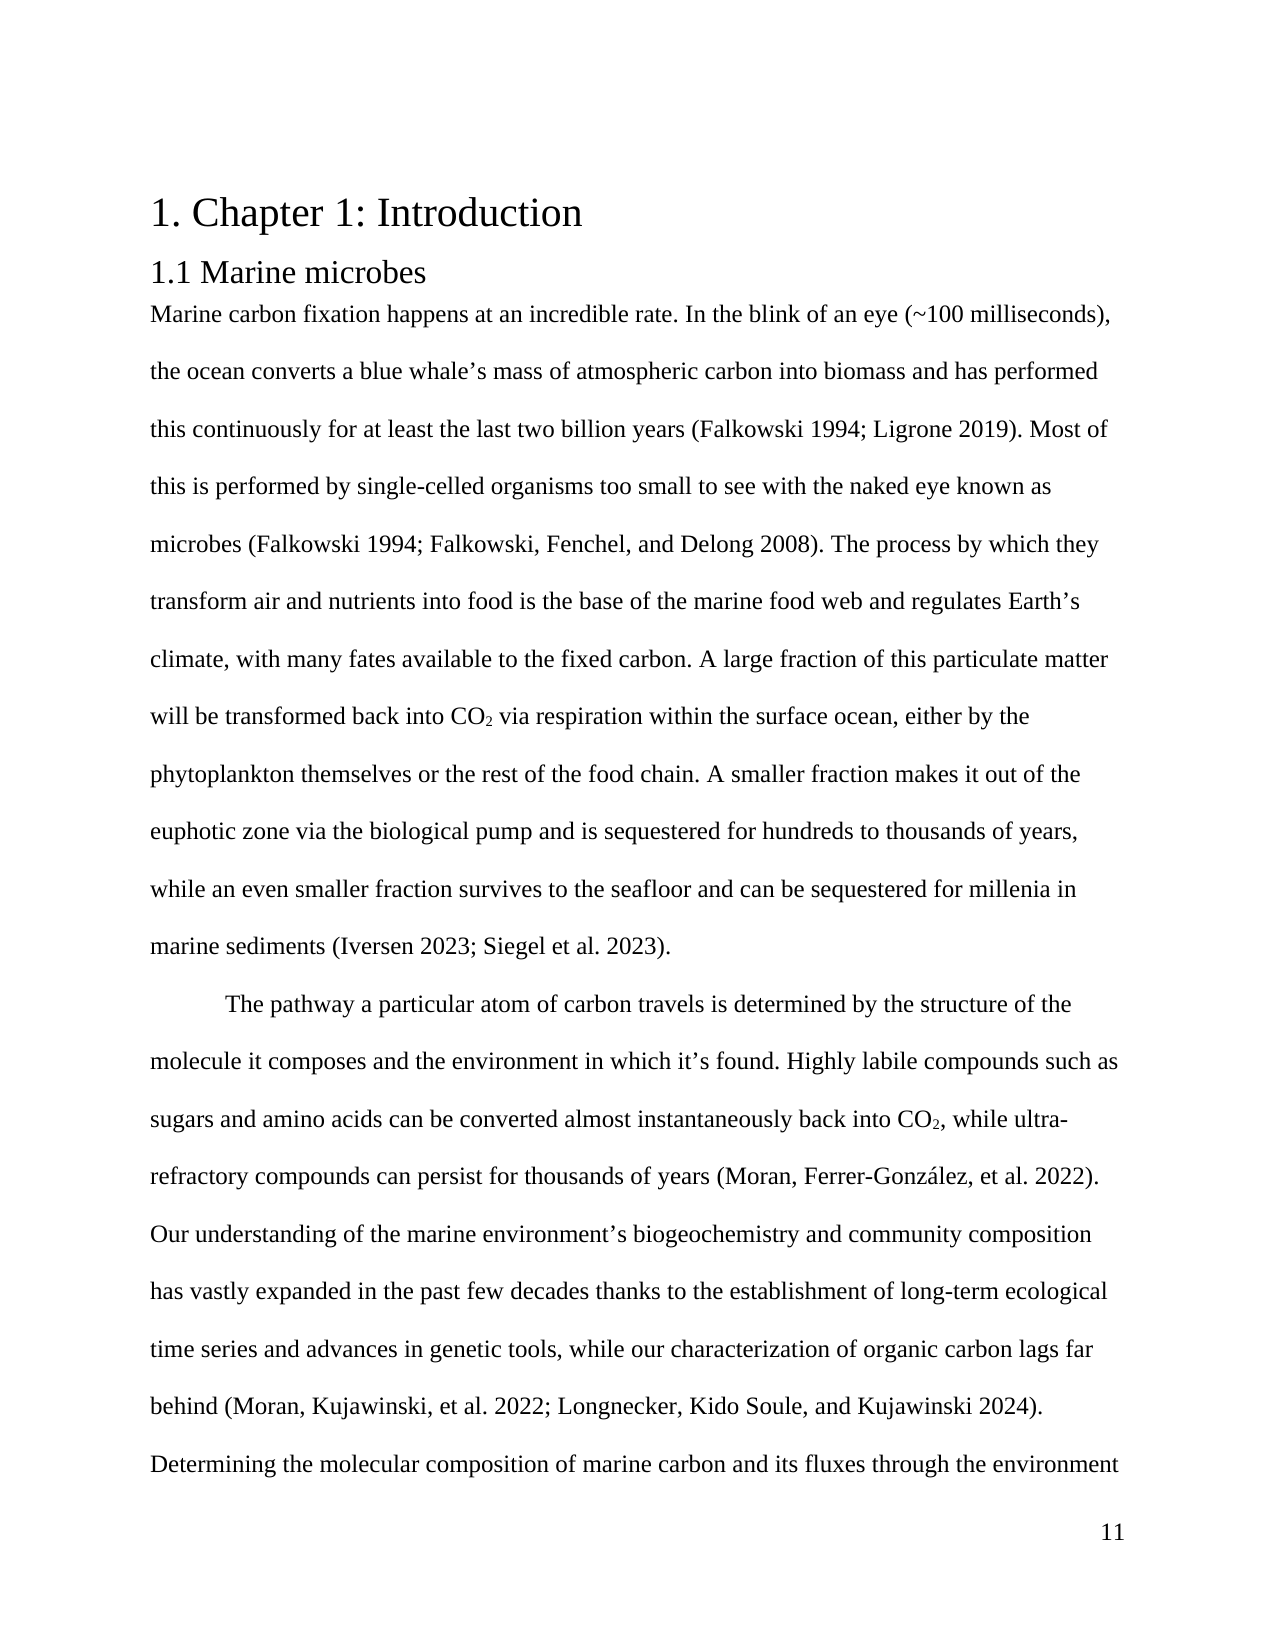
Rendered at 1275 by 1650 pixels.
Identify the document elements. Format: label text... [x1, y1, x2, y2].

subtitle 1.1 Marine microbes [150, 252, 1125, 290]
text Marine carbon fixation happens at an incredible rate. In the blink of an eye (~100 milliseconds), the ocean converts a blue whale’s mass of atmospheric carbon into biomass and has performed this continuously for at least the last two billion years (Falkowski 1994; Ligrone 2019). Most of this is performed by single-celled organisms too small to see with the naked eye known as microbes (Falkowski 1994; Falkowski, Fenchel, and Delong 2008). The process by which they transform air and nutrients into food is the base of the marine food web and regulates Earth’s climate, with many fates available to the fixed carbon. A large fraction of this particulate matter will be transformed back into CO2 via respiration within the surface ocean, either by the phytoplankton themselves or the rest of the food chain. A smaller fraction makes it out of the euphotic zone via the biological pump and is sequestered for hundreds to thousands of years, while an even smaller fraction survives to the seafloor and can be sequestered for millenia in marine sediments (Iversen 2023; Siegel et al. 2023). [150, 299, 1125, 960]
subtitle 1. Chapter 1: Introduction [150, 187, 1125, 235]
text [150, 989, 1125, 1477]
